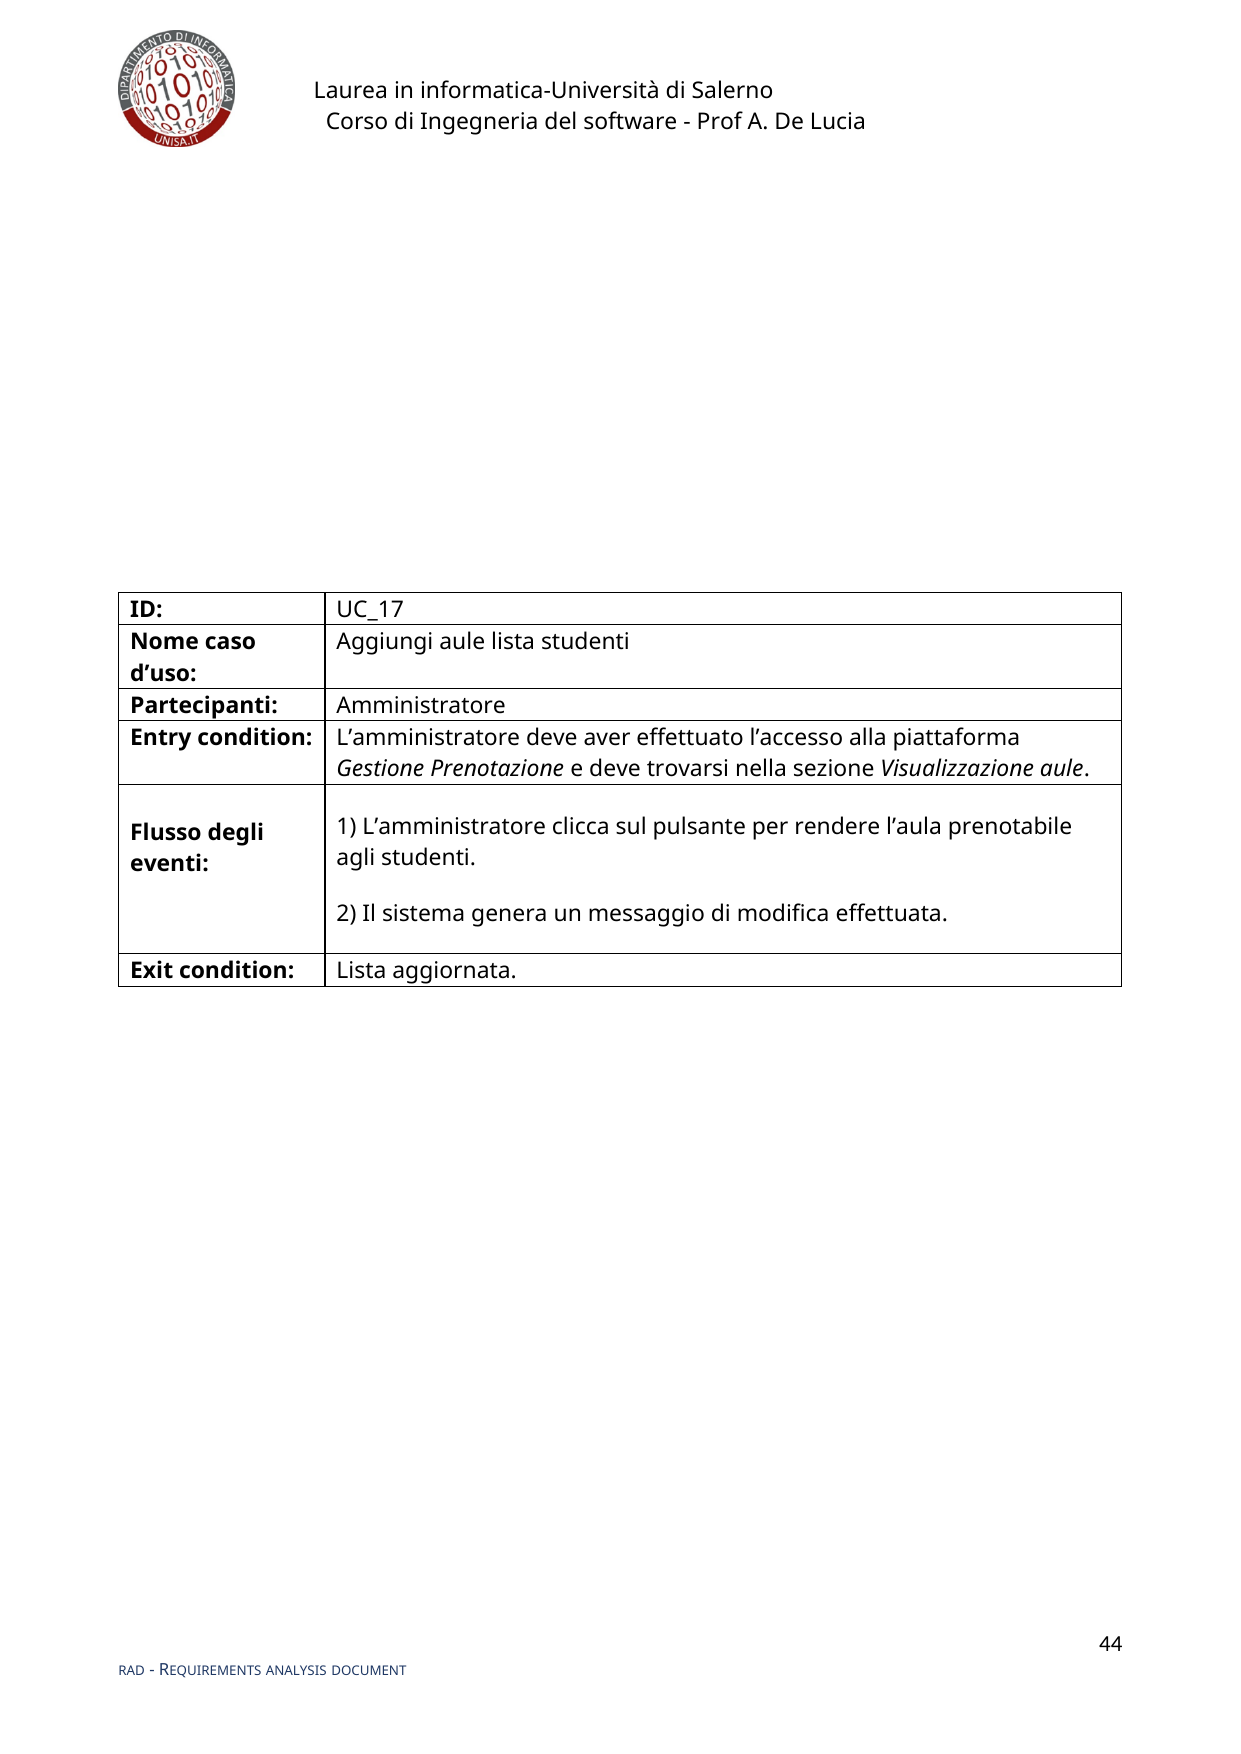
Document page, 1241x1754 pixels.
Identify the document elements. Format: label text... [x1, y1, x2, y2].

table_cell Aggiungi aule lista studenti [326, 625, 1121, 688]
table_cell Lista aggiornata. [326, 954, 1121, 986]
table_cell L’amministratore deve aver effettuato l’accesso alla piattaforma Gestione Prenotazione e deve trovarsi nella sezione Visualizzazione aule. [326, 721, 1121, 783]
table_cell 1) L’amministratore clicca sul pulsante per rendere l’aula prenotabile agli studenti. 2) Il sistema genera un messaggio di modifica effettuata. [326, 785, 1121, 953]
table_cell Partecipanti: [119, 689, 324, 720]
table_header UC_17 [326, 593, 1121, 624]
picture [118, 30, 235, 147]
table_header ID: [119, 593, 324, 624]
table_cell Nome caso d’uso: [119, 625, 324, 688]
table_cell Exit condition: [119, 954, 324, 986]
table_cell Entry condition: [119, 721, 324, 783]
table_cell Flusso degli eventi: [119, 785, 324, 953]
table_cell Amministratore [326, 689, 1121, 720]
